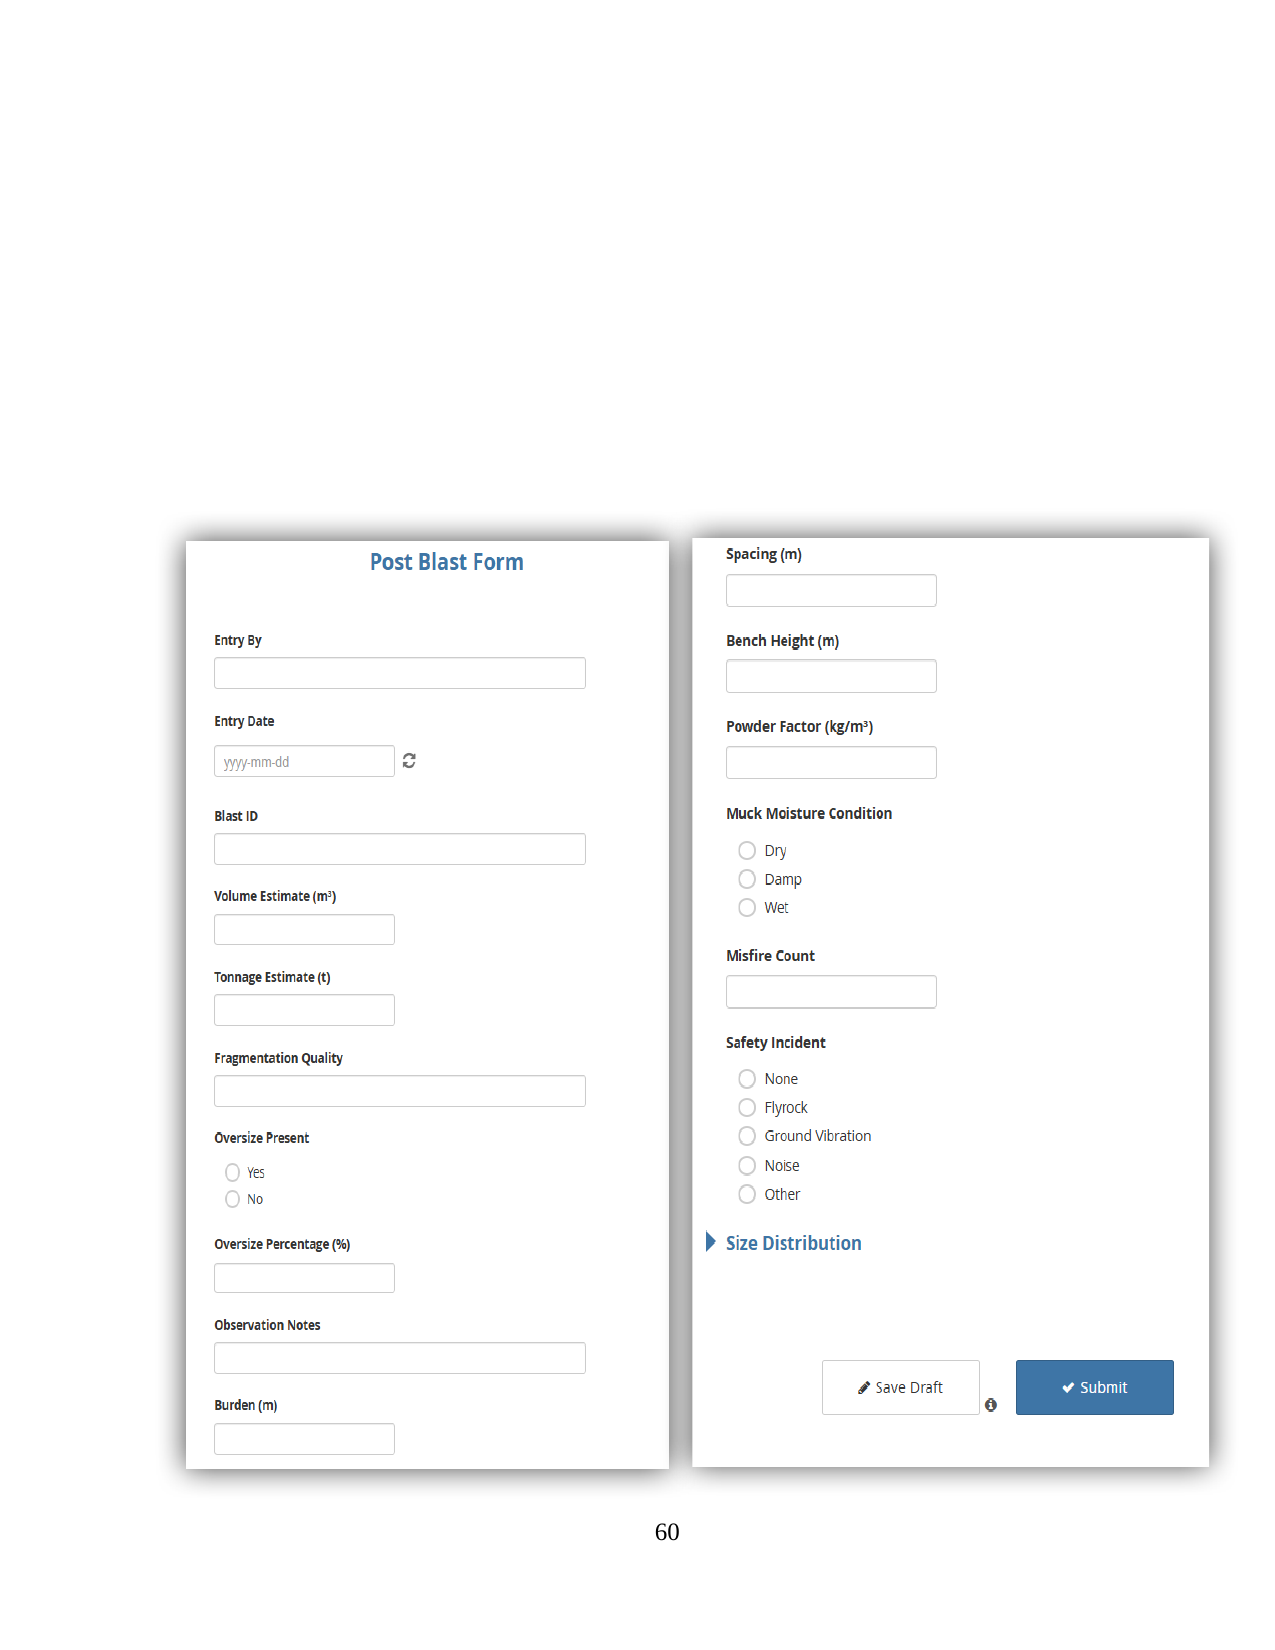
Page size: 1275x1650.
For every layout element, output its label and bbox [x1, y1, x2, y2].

picture [186, 541, 669, 1469]
picture [692, 538, 1210, 1467]
